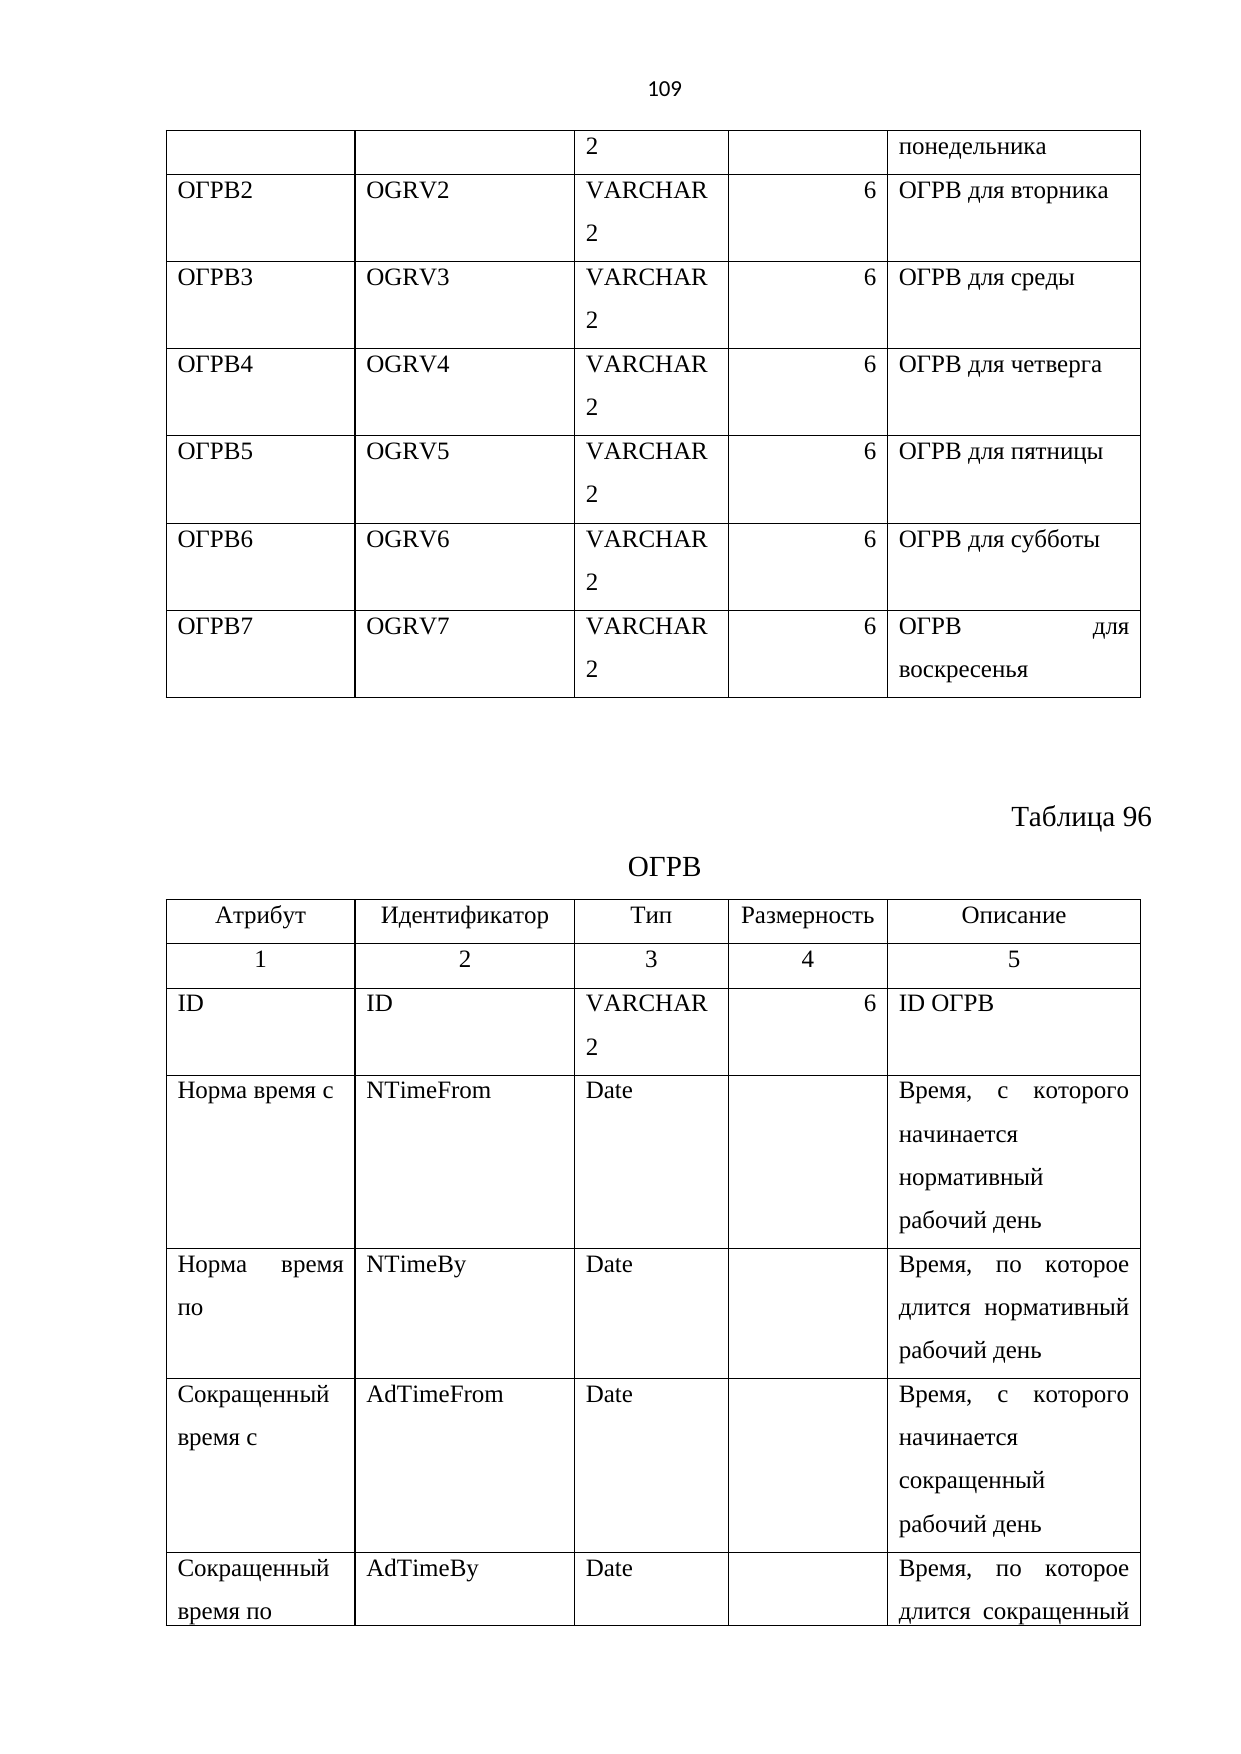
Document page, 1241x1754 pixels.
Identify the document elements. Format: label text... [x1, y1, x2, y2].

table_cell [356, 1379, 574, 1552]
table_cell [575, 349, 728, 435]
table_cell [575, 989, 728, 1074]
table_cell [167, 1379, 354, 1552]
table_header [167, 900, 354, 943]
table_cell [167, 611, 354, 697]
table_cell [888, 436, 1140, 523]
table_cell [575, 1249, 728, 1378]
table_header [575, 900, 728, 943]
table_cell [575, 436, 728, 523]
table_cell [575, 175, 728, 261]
text Таблица 96 [177, 799, 1152, 832]
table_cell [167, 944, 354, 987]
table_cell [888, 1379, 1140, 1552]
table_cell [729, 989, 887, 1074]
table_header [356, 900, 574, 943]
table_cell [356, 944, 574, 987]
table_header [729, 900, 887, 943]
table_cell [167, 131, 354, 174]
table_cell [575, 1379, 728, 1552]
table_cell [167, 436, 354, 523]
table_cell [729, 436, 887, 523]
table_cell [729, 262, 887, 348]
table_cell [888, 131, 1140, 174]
text ОГРВ [177, 849, 1152, 882]
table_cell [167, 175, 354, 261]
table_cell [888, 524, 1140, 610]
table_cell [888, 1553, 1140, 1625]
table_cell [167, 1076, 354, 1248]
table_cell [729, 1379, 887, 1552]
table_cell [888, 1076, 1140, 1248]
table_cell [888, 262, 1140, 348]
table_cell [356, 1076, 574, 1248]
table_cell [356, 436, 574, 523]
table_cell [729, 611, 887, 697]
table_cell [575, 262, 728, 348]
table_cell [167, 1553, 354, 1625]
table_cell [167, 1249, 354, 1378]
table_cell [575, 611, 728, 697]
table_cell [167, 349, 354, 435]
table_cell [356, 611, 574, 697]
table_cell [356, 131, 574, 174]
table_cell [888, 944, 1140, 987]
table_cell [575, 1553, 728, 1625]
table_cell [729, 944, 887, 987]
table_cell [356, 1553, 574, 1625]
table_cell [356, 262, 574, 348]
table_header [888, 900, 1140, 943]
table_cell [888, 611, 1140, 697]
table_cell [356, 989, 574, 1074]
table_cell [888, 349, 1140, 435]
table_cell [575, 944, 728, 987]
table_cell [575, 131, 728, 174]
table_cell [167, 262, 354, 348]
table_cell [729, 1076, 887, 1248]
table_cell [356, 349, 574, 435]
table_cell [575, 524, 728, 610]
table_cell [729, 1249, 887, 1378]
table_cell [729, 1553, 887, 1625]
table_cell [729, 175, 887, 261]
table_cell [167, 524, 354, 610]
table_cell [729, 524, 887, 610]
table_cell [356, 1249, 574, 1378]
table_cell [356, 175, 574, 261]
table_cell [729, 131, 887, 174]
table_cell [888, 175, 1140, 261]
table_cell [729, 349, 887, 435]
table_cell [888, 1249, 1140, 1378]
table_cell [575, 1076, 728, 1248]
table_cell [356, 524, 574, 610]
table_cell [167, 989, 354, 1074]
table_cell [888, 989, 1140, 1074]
